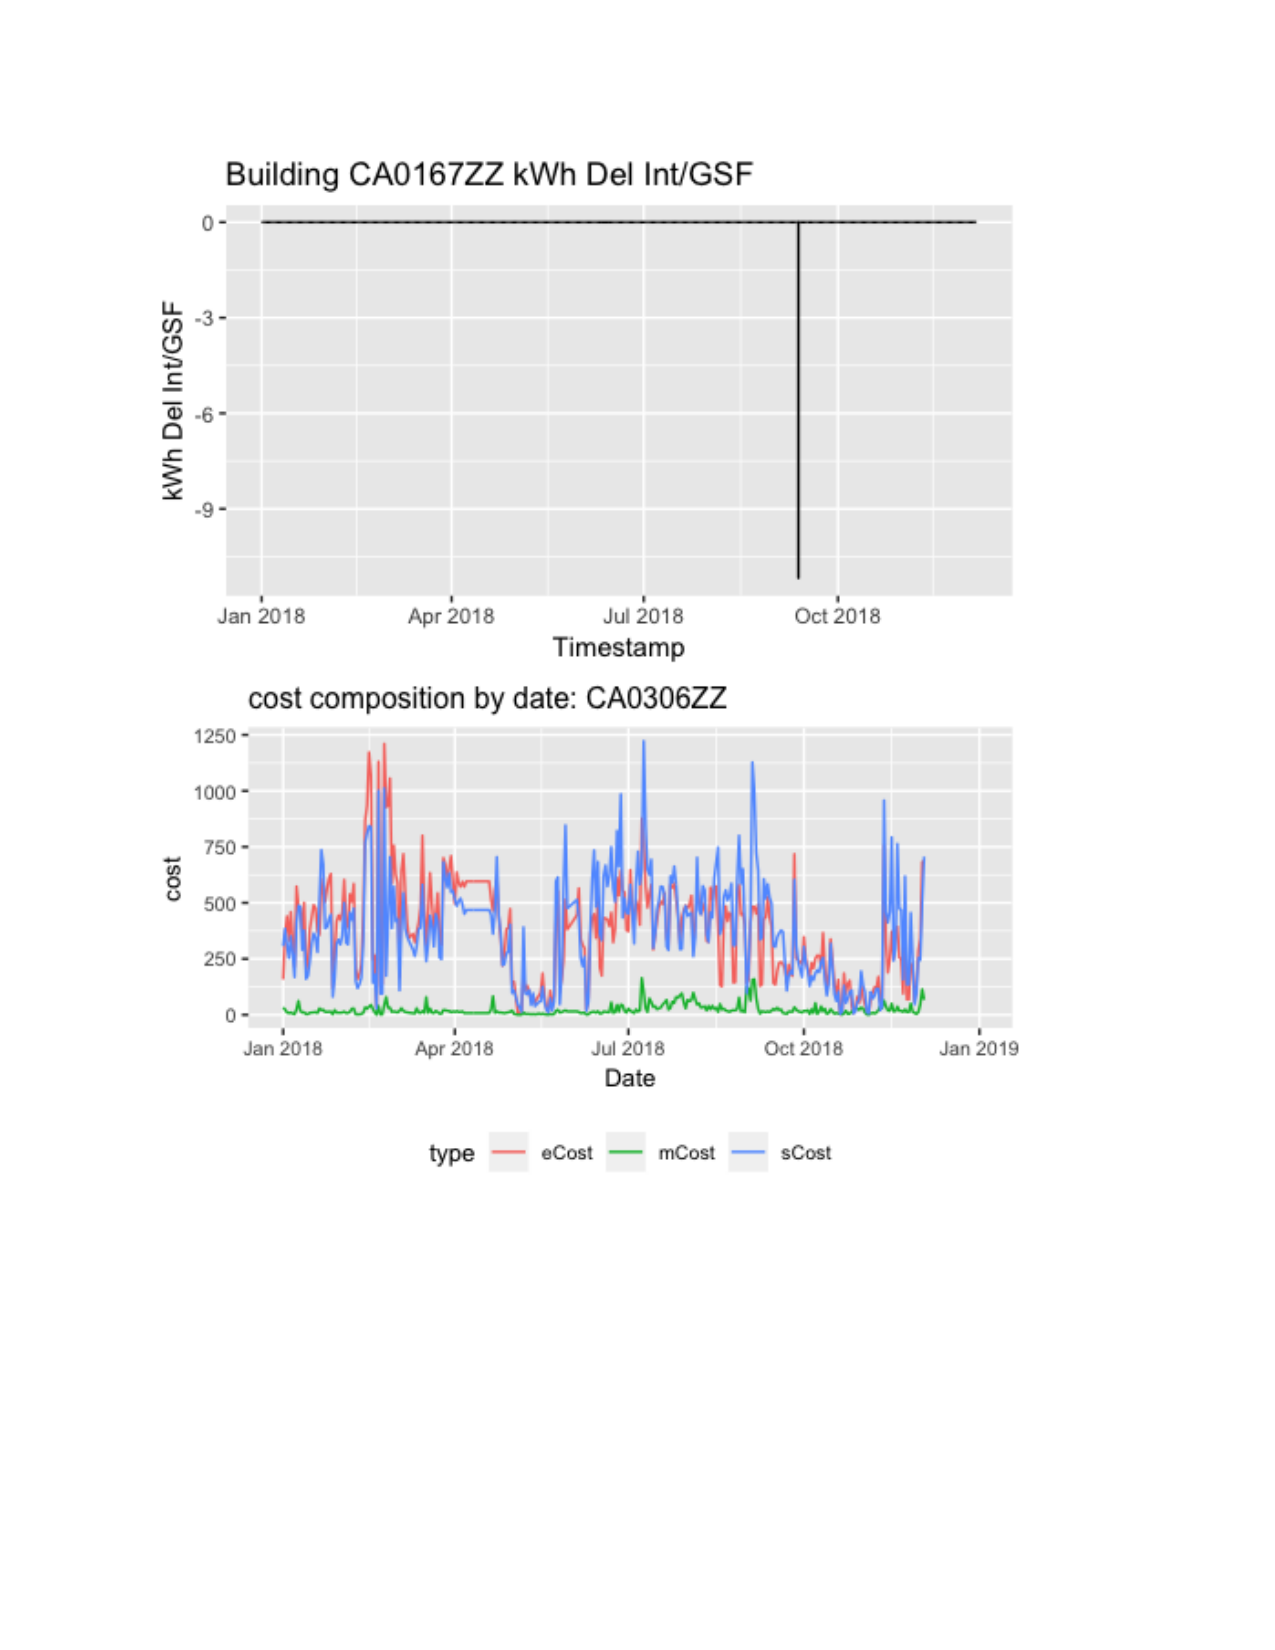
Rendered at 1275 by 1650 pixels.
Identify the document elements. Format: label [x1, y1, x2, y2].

picture [150, 150, 1025, 1200]
